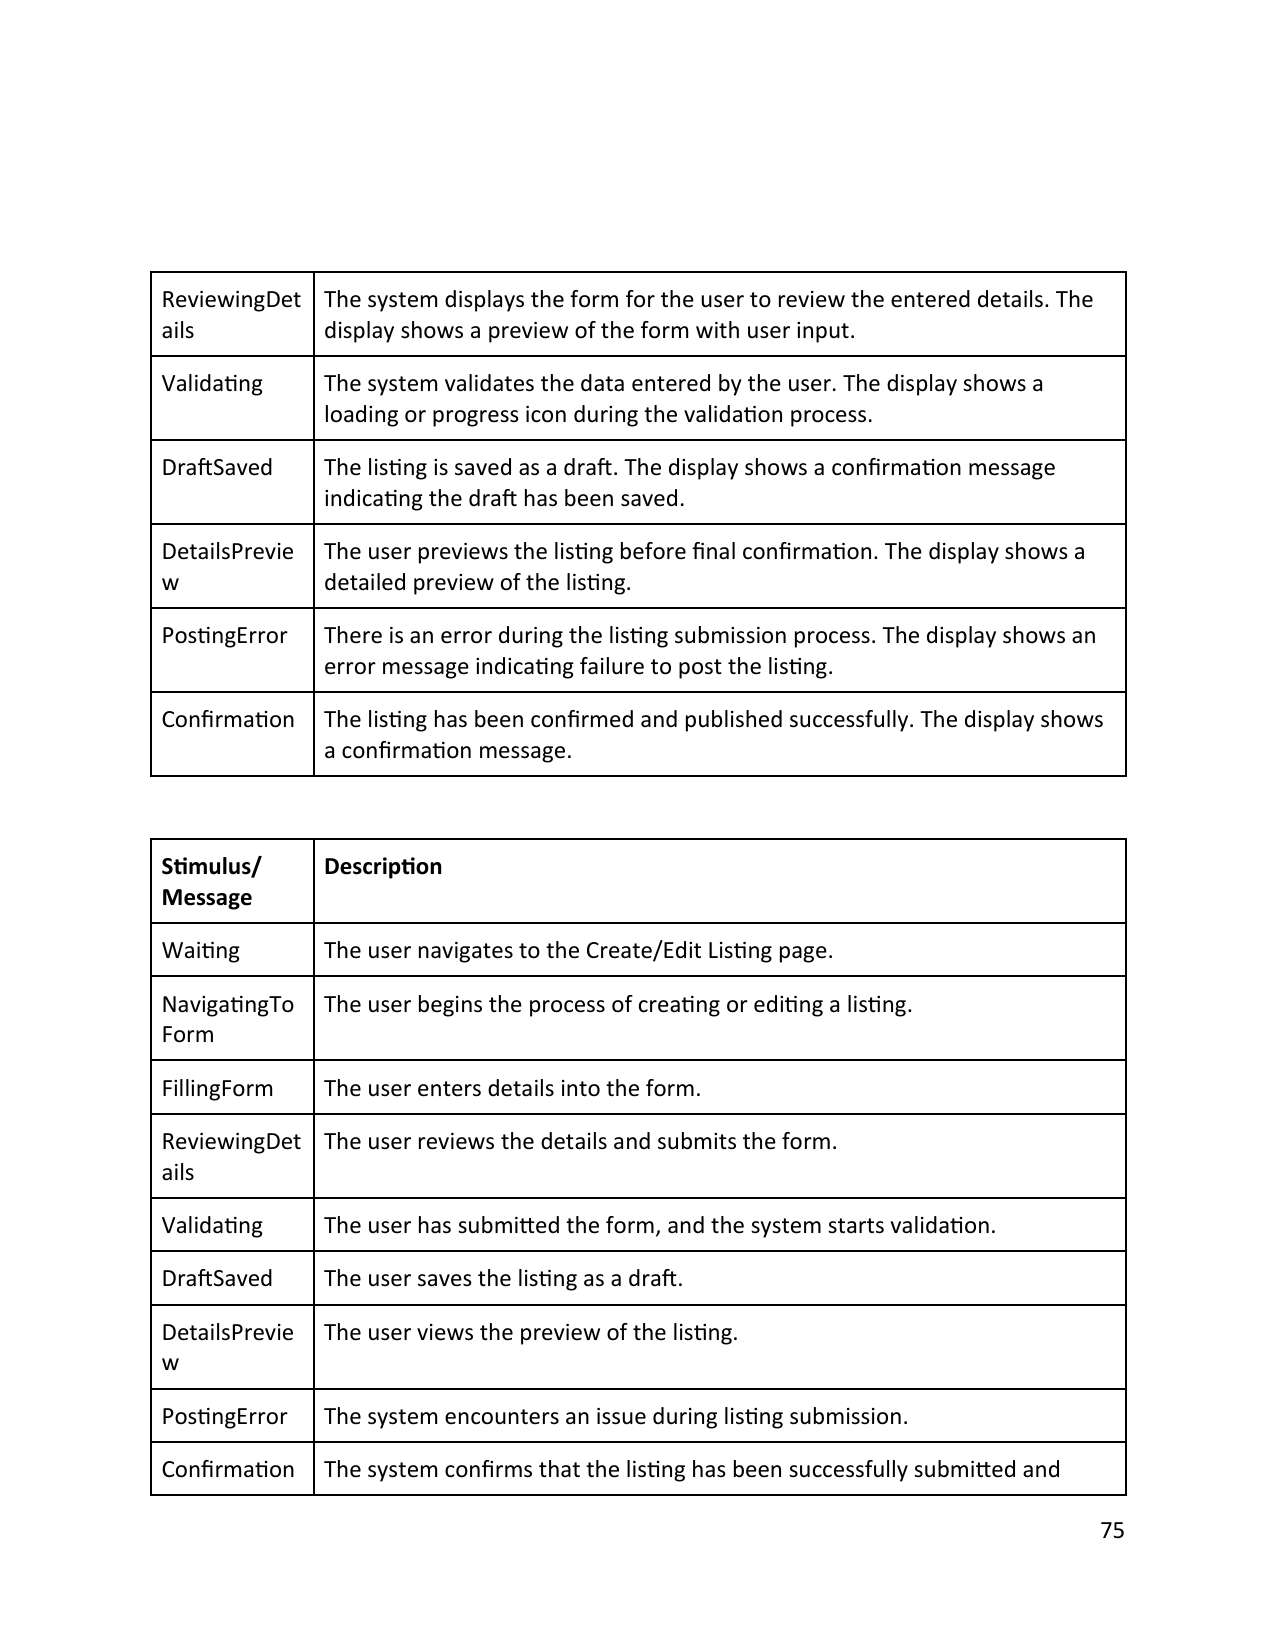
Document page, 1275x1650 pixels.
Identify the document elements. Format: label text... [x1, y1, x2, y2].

table_cell There is an error during the listing submission process. The display shows an error message indicating failure to post the listing. [315, 609, 1125, 691]
table_cell The user enters details into the form. [315, 1061, 1125, 1113]
table_cell NavigatingToForm [152, 977, 313, 1059]
table_cell DetailsPreview [152, 525, 313, 607]
table_cell Validating [152, 357, 313, 439]
table_cell The user previews the listing before final confirmation. The display shows a detailed preview of the listing. [315, 525, 1125, 607]
table_cell PostingError [152, 1390, 313, 1441]
table_cell The user reviews the details and submits the form. [315, 1115, 1125, 1197]
table_cell The user has submitted the form, and the system starts validation. [315, 1199, 1125, 1250]
table_cell The system displays the form for the user to review the entered details. The display shows a preview of the form with user input. [315, 273, 1125, 355]
table_cell DraftSaved [152, 1252, 313, 1303]
table_cell PostingError [152, 609, 313, 691]
table_cell FillingForm [152, 1061, 313, 1113]
table_cell The listing has been confirmed and published successfully. The display shows a confirmation message. [315, 693, 1125, 775]
table_cell The system encounters an issue during listing submission. [315, 1390, 1125, 1441]
table_header Stimulus/Message [152, 840, 313, 922]
table_cell The listing is saved as a draft. The display shows a confirmation message indicating the draft has been saved. [315, 441, 1125, 523]
table_cell ReviewingDetails [152, 273, 313, 355]
table_cell Confirmation [152, 1443, 313, 1494]
table_cell ReviewingDetails [152, 1115, 313, 1197]
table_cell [315, 1443, 1125, 1494]
table_cell DetailsPreview [152, 1306, 313, 1387]
table_cell Waiting [152, 924, 313, 975]
table_cell The user navigates to the Create/Edit Listing page. [315, 924, 1125, 975]
table_header Description [315, 840, 1125, 922]
table_cell The user begins the process of creating or editing a listing. [315, 977, 1125, 1059]
table_cell The user views the preview of the listing. [315, 1306, 1125, 1387]
table_cell Validating [152, 1199, 313, 1250]
table_cell The user saves the listing as a draft. [315, 1252, 1125, 1303]
table_cell Confirmation [152, 693, 313, 775]
table_cell DraftSaved [152, 441, 313, 523]
table_cell The system validates the data entered by the user. The display shows a loading or progress icon during the validation process. [315, 357, 1125, 439]
